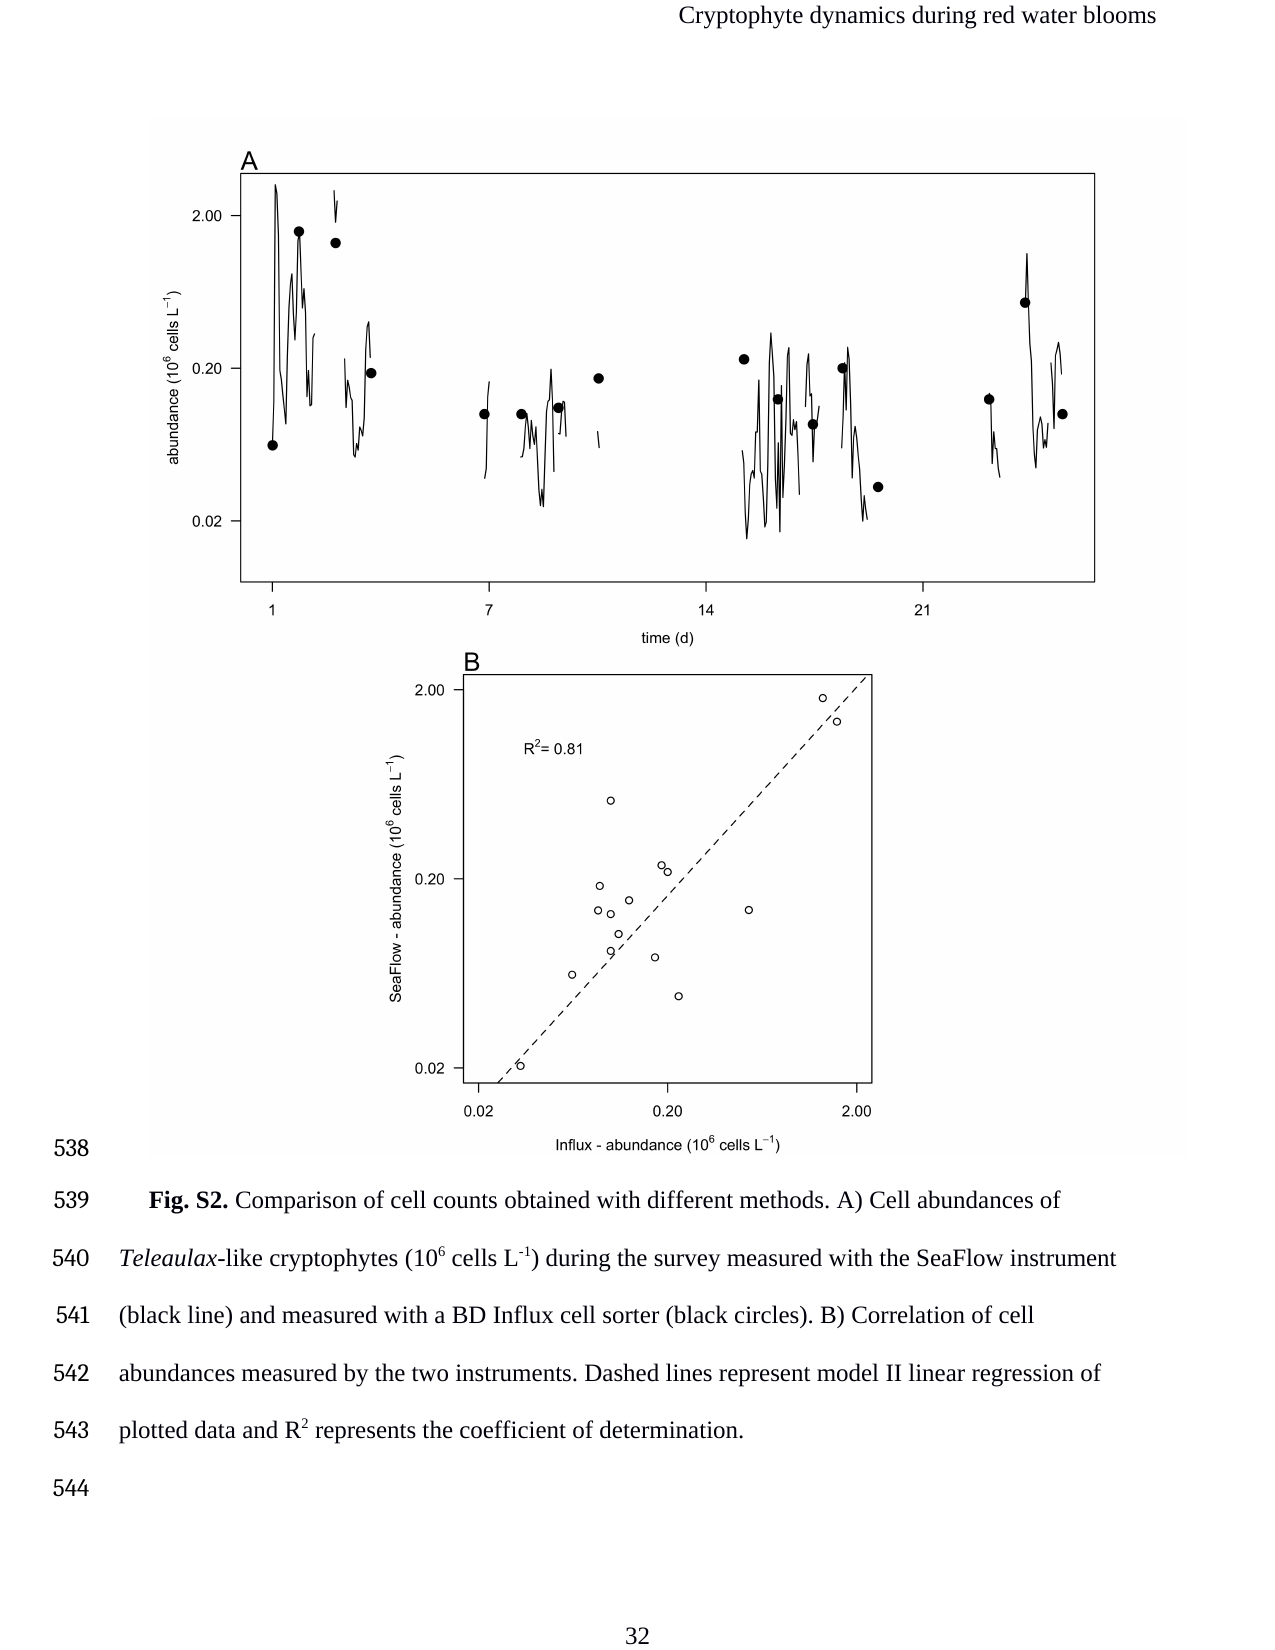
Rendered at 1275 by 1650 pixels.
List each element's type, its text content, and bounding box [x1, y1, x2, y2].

text Fig. S2. Comparison of cell counts obtained with different methods. A) Cell abundances of Teleaulax-like cryptophytes (106 cells L-1) during the survey measured with the SeaFlow instrument (black line) and measured with a BD Influx cell sorter (black circles). B) Correlation of cell abundances measured by the two instruments. Dashed lines represent model II linear regression of plotted data and R2 represents the coefficient of determination. [118, 1185, 1156, 1444]
picture [148, 118, 1187, 1157]
